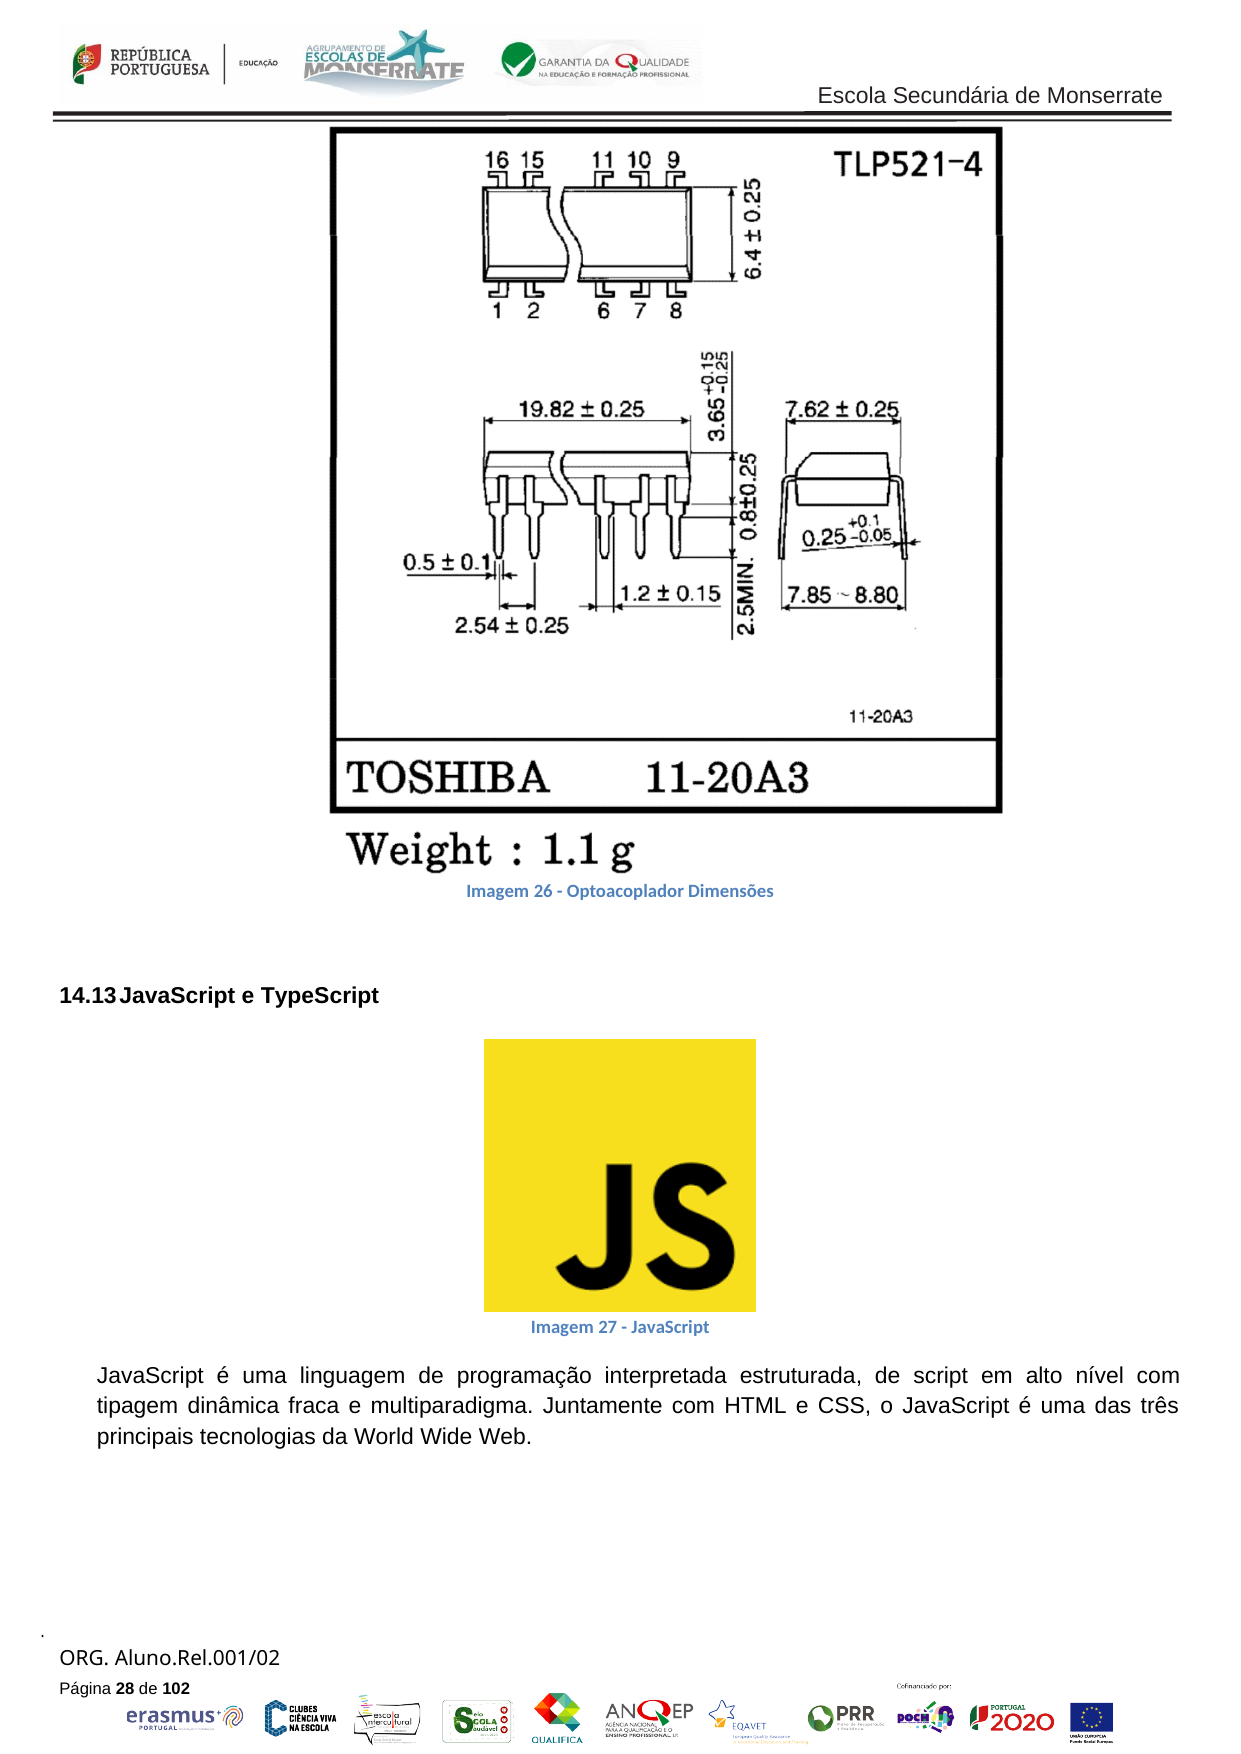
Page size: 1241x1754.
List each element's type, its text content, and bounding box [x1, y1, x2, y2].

picture [59, 24, 703, 104]
text Imagem - Optoacoplador Dimensões [59, 879, 1181, 902]
picture [127, 1679, 1113, 1754]
picture [326, 125, 1005, 876]
subtitle JavaScript é uma linguagem de programação interpretada estruturada, de script em alto nível com tipagem dinâmica fraca e multiparadigma. Juntamente com HTML e CSS, o JavaScript é uma das três principais tecnologias da World Wide Web. [97, 1362, 1181, 1449]
subtitle JavaScript e TypeScript [59, 982, 1181, 1008]
picture [484, 1039, 756, 1312]
text Imagem - JavaScript [59, 1315, 1181, 1338]
